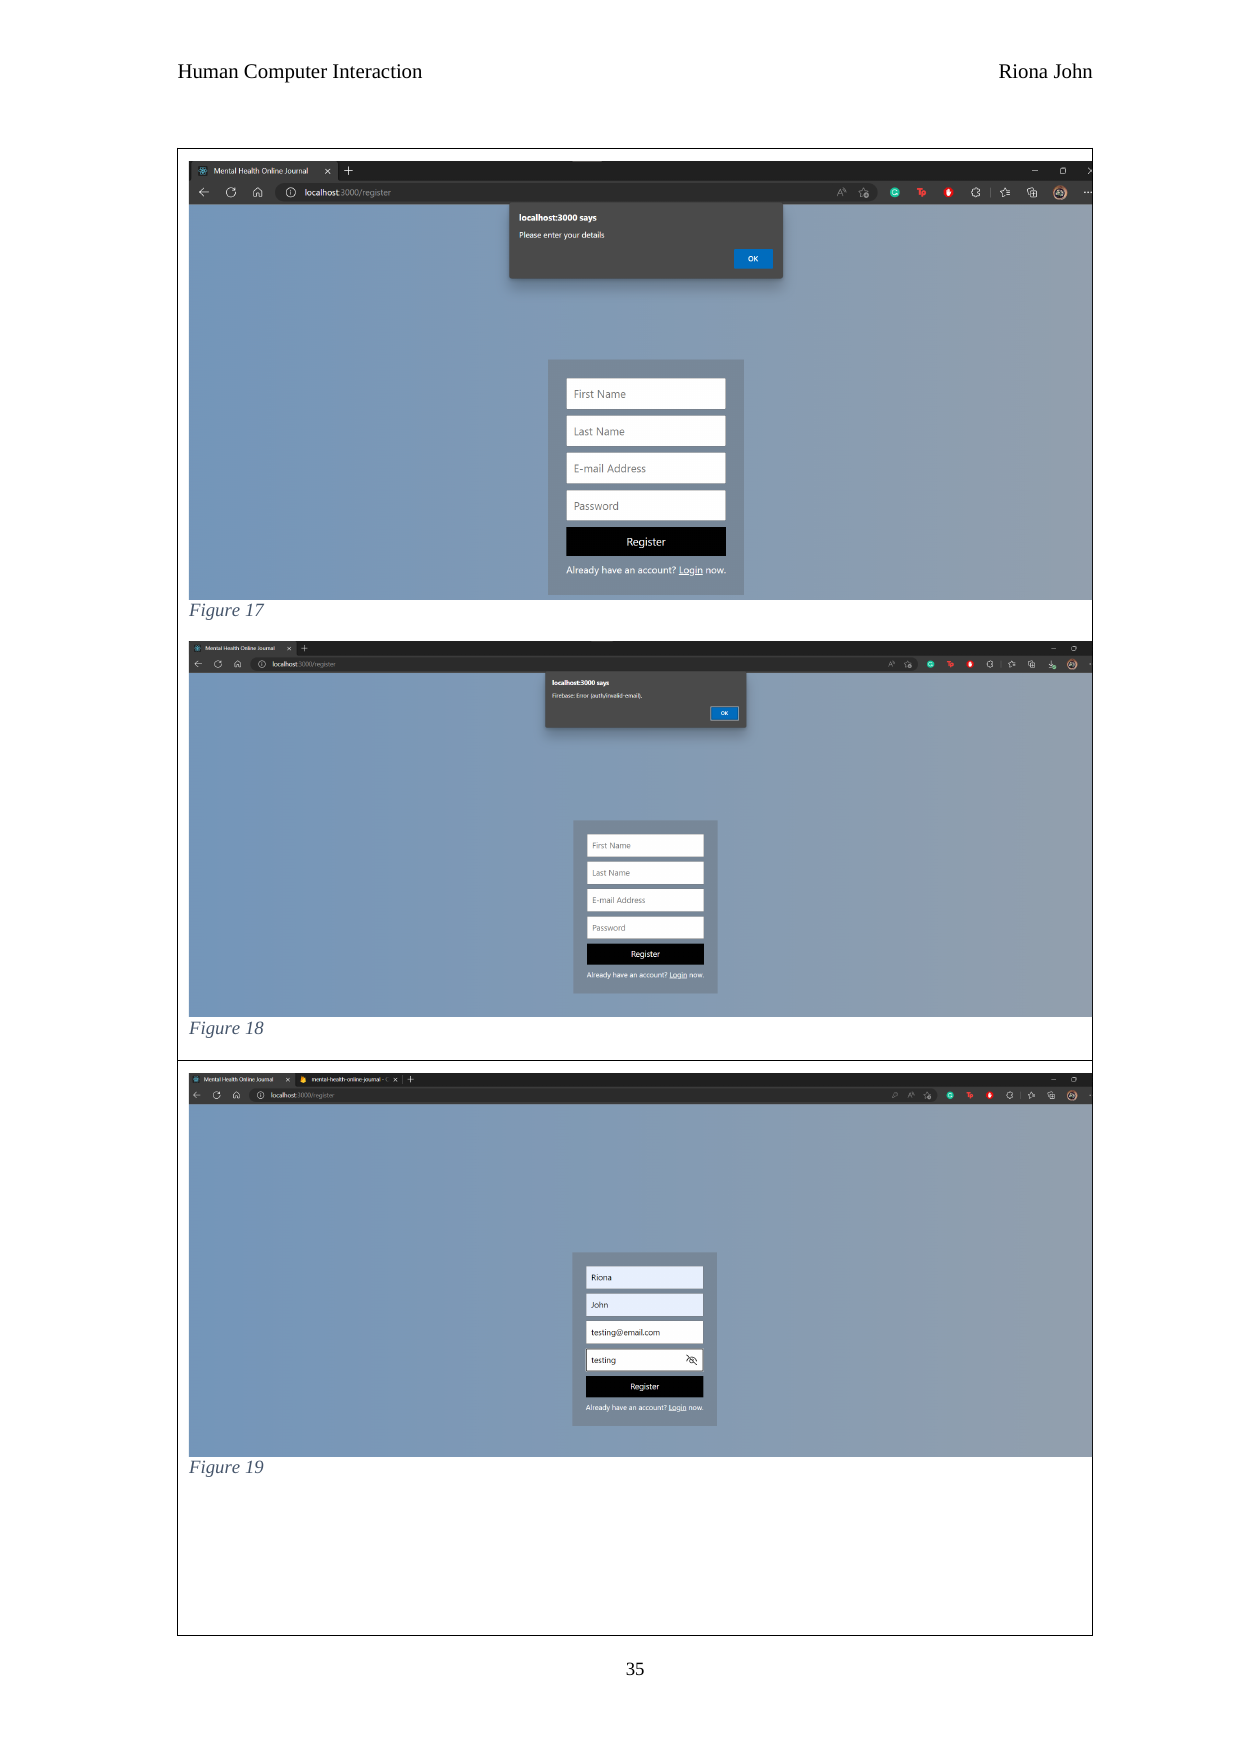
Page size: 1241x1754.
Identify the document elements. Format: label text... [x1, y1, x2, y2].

picture [188, 641, 1093, 1017]
table_cell Figure 19 Figure 20 [178, 1061, 1092, 1635]
table_header Figure 17 Figure 18 [178, 149, 1092, 1059]
picture [188, 161, 1093, 600]
picture [188, 1073, 1093, 1457]
